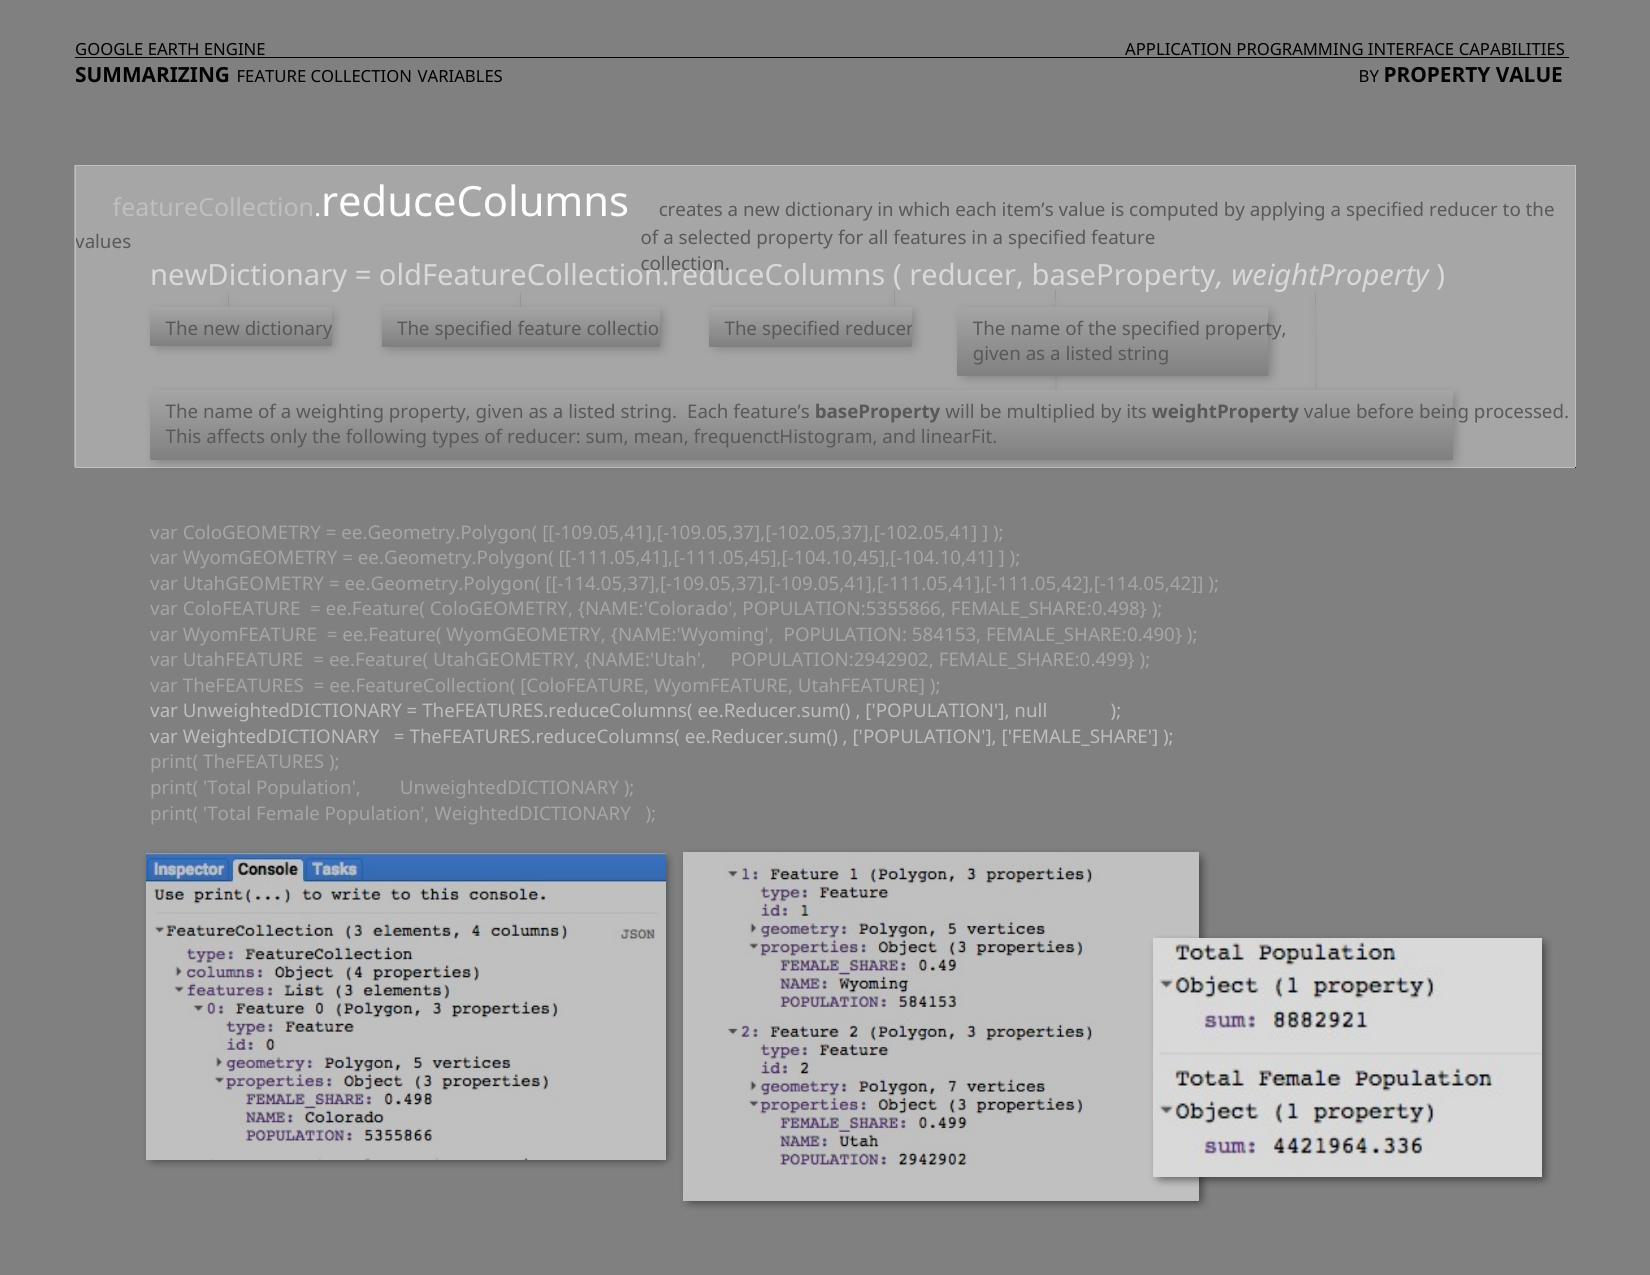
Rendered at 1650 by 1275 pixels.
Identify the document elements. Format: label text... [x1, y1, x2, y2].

text var TheFEATURES = ee.FeatureCollection( [ColoFEATURE, WyomFEATURE, UtahFEATURE] ); [150, 672, 1650, 698]
text var UtahGEOMETRY = ee.Geometry.Polygon( [[-114.05,37],[-109.05,37],[-109.05,41],[-111.05,41],[-111.05,42],[-114.05,42]] ); [150, 570, 1650, 596]
text var UnweightedDICTIONARY = TheFEATURES.reduceColumns( ee.Reducer.sum() , ['POPULATION'], null ); [150, 698, 1650, 723]
text var UtahFEATURE = ee.Feature( UtahGEOMETRY, {NAME:'Utah', POPULATION:2942902, FEMALE_SHARE:0.499} ); [150, 647, 1650, 672]
text print( 'Total Female Population', WeightedDICTIONARY ); [150, 800, 1650, 825]
picture [683, 852, 1542, 1201]
text newDictionary = oldFeatureCollection.reduceColumns ( reducer, baseProperty, weightProperty ) [76, 247, 1575, 287]
text var WyomFEATURE = ee.Feature( WyomGEOMETRY, {NAME:'Wyoming', POPULATION: 584153, FEMALE_SHARE:0.490} ); [150, 621, 1650, 647]
text var ColoGEOMETRY = ee.Geometry.Polygon( [[-109.05,41],[-109.05,37],[-102.05,37],[-102.05,41] ] ); [150, 519, 1650, 544]
text SUMMARIZING FEATURE COLLECTION VARIABLES BY PROPERTY VALUE [75, 60, 1575, 89]
text var ColoFEATURE = ee.Feature( ColoGEOMETRY, {NAME:'Colorado', POPULATION:5355866, FEMALE_SHARE:0.498} ); [150, 596, 1650, 621]
text var WyomGEOMETRY = ee.Geometry.Polygon( [[-111.05,41],[-111.05,45],[-104.10,45],[-104.10,41] ] ); [150, 544, 1650, 570]
text featureCollection.reduceColumns creates a new dictionary in which each item’s value is computed by applying a specified reducer to the values [76, 166, 1575, 247]
text GOOGLE EARTH ENGINE APPLICATION PROGRAMMING INTERFACE CAPABILITIES [75, 37, 1575, 60]
text var WeightedDICTIONARY = TheFEATURES.reduceColumns( ee.Reducer.sum() , ['POPULATION'], ['FEMALE_SHARE'] ); [150, 723, 1650, 749]
text print( 'Total Population', UnweightedDICTIONARY ); [150, 774, 1650, 800]
text print( TheFEATURES ); [150, 749, 1650, 774]
picture [146, 853, 666, 1160]
